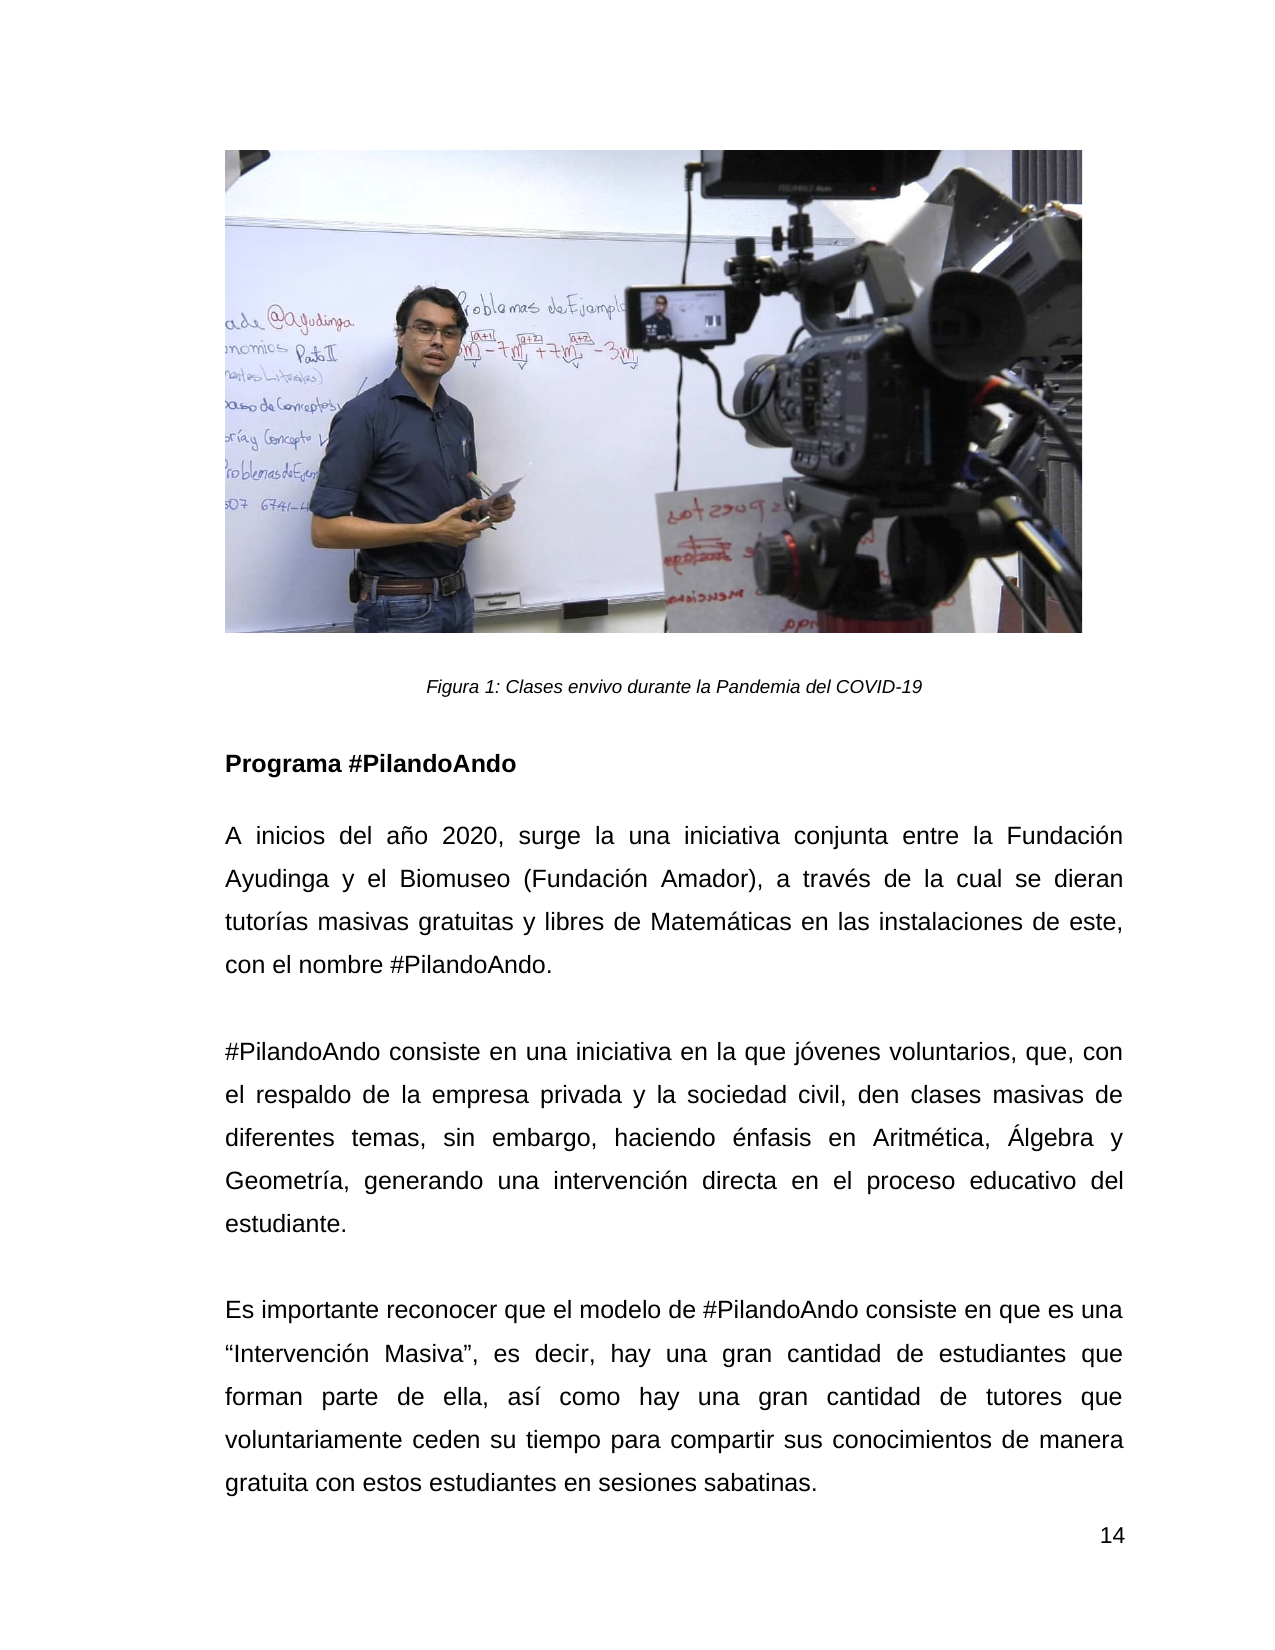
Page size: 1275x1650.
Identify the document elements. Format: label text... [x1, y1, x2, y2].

text Figura 1: Clases envivo durante la Pandemia del COVID-19 [225, 676, 1125, 698]
picture [225, 150, 1083, 633]
text Es importante reconocer que el modelo de #PilandoAndo consiste en que es una “Intervención Masiva”, es decir, hay una gran cantidad de estudiantes que forman parte de ella, así como hay una gran cantidad de tutores que voluntariamente ceden su tiempo para compartir sus conocimientos de manera gratuita con estos estudiantes en sesiones sabatinas. [225, 1296, 1125, 1497]
subtitle Programa #PilandoAndo [225, 749, 1125, 778]
text A inicios del año 2020, surge la una iniciativa conjunta entre la Fundación Ayudinga y el Biomuseo (Fundación Amador), a través de la cual se dieran tutorías masivas gratuitas y libres de Matemáticas en las instalaciones de este, con el nombre #PilandoAndo. [225, 821, 1125, 979]
text #PilandoAndo consiste en una iniciativa en la que jóvenes voluntarios, que, con el respaldo de la empresa privada y la sociedad civil, den clases masivas de diferentes temas, sin embargo, haciendo énfasis en Aritmética, Álgebra y Geometría, generando una intervención directa en el proceso educativo del estudiante. [225, 1037, 1125, 1238]
